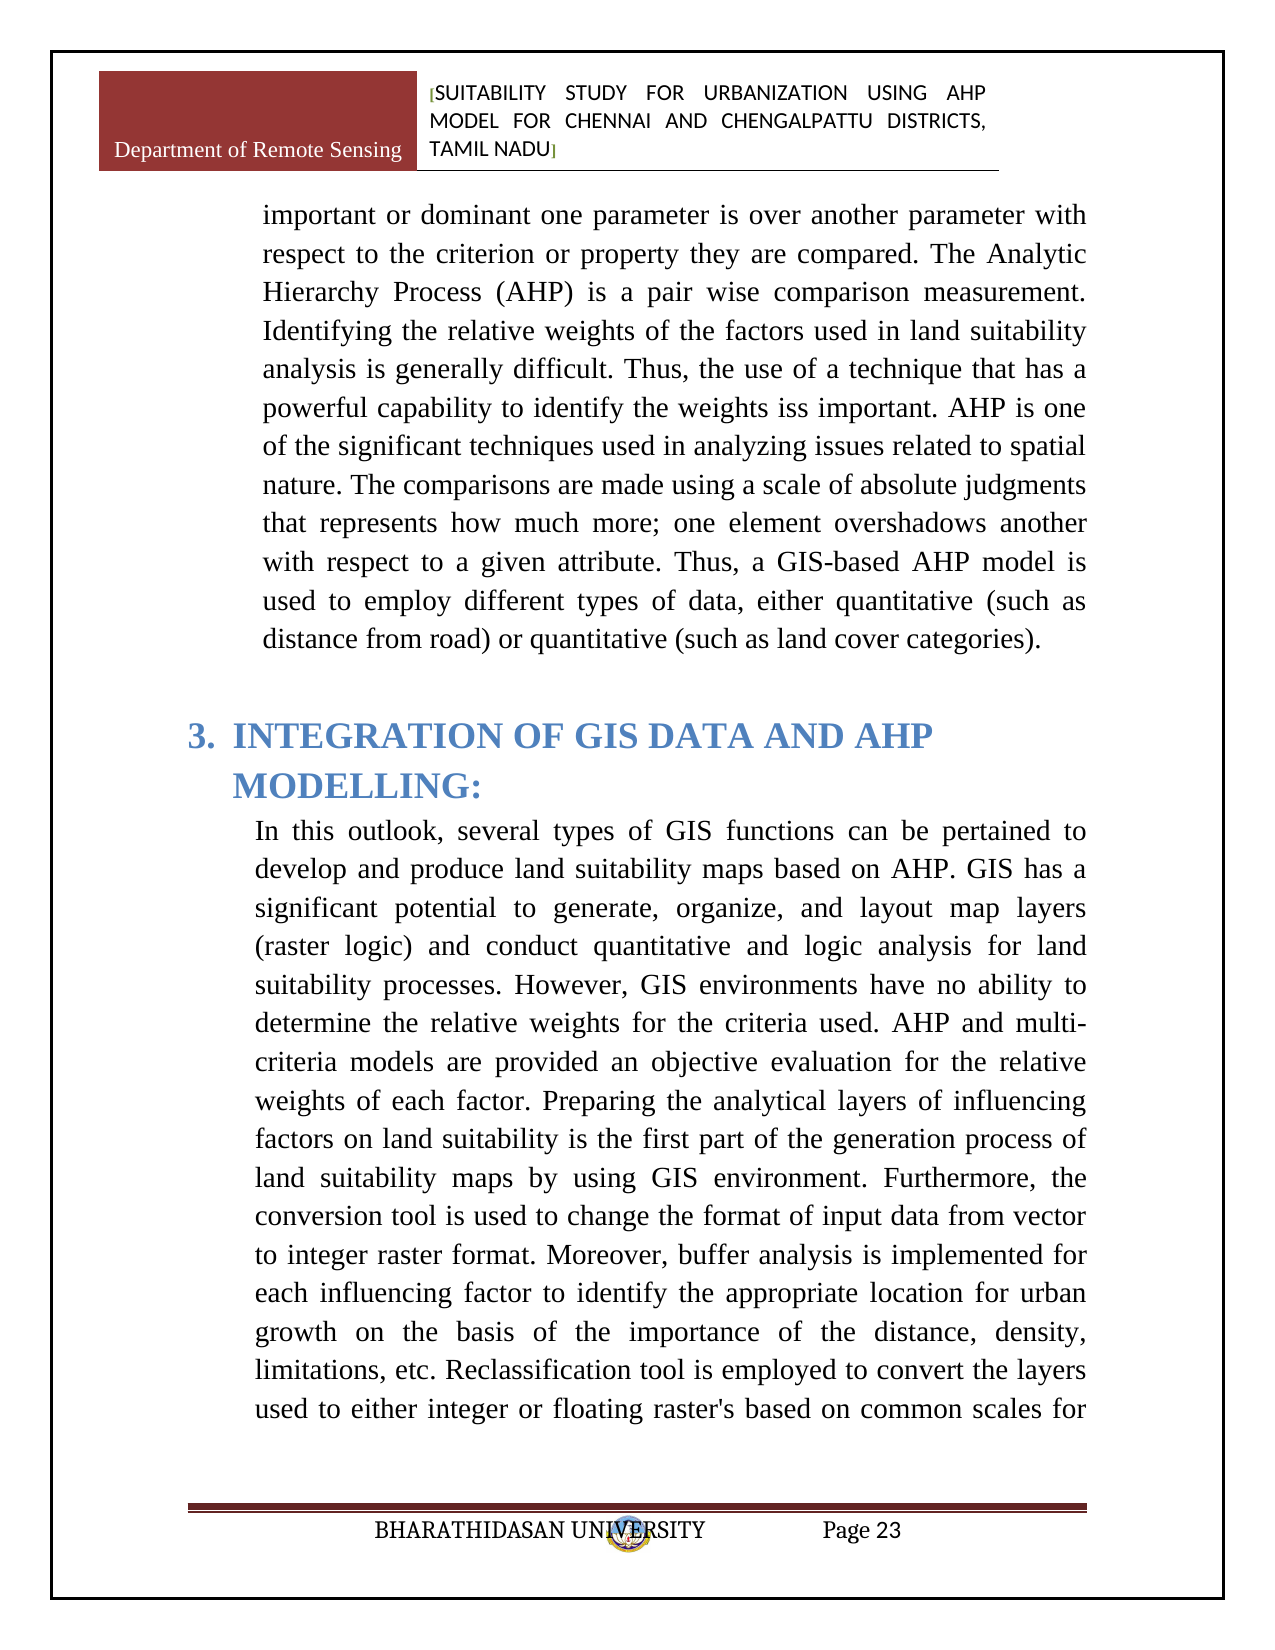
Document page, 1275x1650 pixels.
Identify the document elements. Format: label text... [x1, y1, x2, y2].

subtitle INTEGRATION OF GIS DATA AND AHP MODELLING: [187, 714, 1087, 806]
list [254, 813, 1087, 1424]
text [262, 197, 1087, 655]
